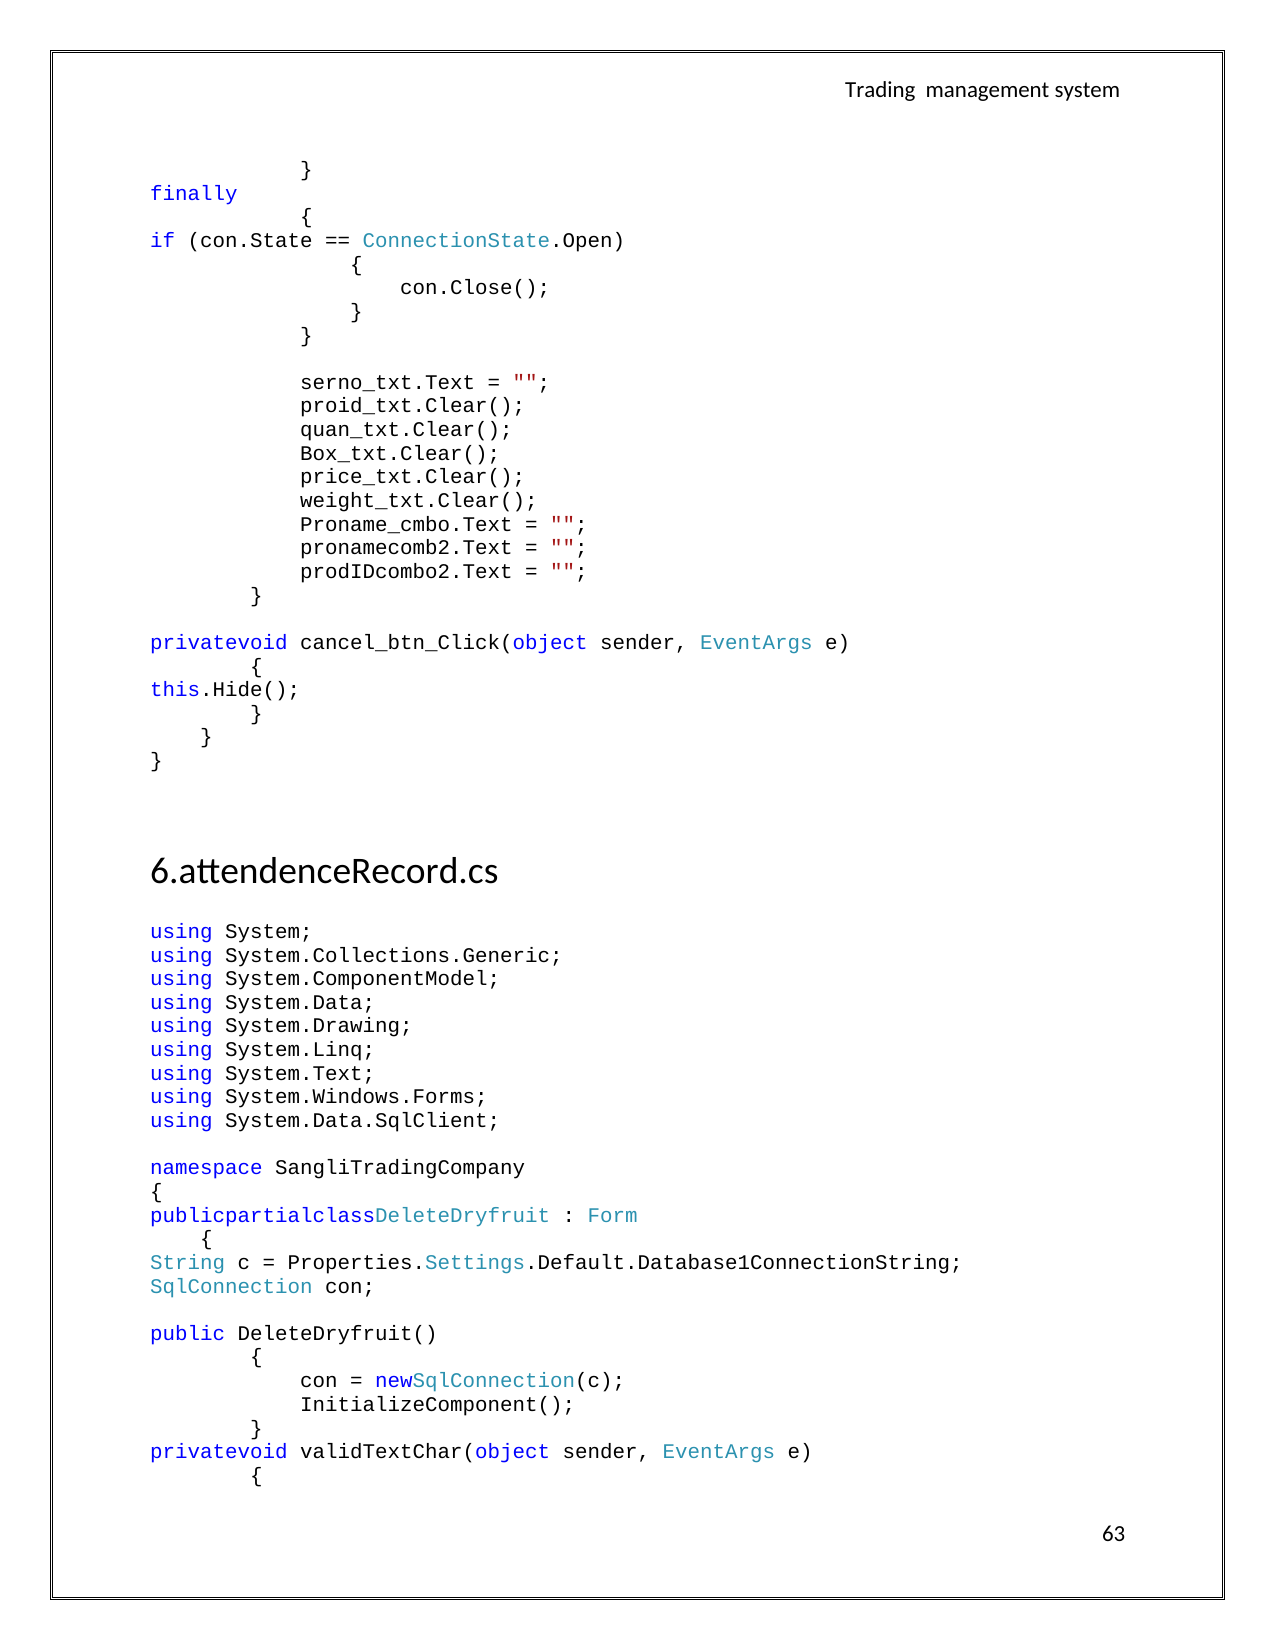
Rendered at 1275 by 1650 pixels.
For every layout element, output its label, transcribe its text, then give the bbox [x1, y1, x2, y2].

text using System.Drawing; [150, 1016, 1125, 1039]
text Box_txt.Clear(); [150, 443, 1125, 466]
text Proname_cmbo.Text = ""; [150, 514, 1125, 537]
text if (con.State == ConnectionState.Open) [150, 230, 1125, 254]
text using System.ComponentModel; [150, 968, 1125, 992]
text pronamecomb2.Text = ""; [150, 537, 1125, 561]
text prodIDcombo2.Text = ""; [150, 561, 1125, 585]
text weight_txt.Clear(); [150, 490, 1125, 514]
text { [150, 1228, 1125, 1252]
text using System.Text; [150, 1063, 1125, 1086]
text { [150, 656, 1125, 679]
text finally [150, 183, 1125, 206]
text String c = Properties.Settings.Default.Database1ConnectionString; [150, 1252, 1125, 1276]
text } [150, 324, 1125, 348]
text privatevoid cancel_btn_Click(object sender, EventArgs e) [150, 632, 1125, 656]
text } [150, 159, 1125, 183]
text InitializeComponent(); [150, 1394, 1125, 1417]
text SqlConnection con; [150, 1276, 1125, 1299]
text proid_txt.Clear(); [150, 396, 1125, 419]
text using System; [150, 921, 1125, 944]
text using System.Linq; [150, 1039, 1125, 1063]
text using System.Windows.Forms; [150, 1086, 1125, 1110]
text } [150, 750, 1125, 774]
text { [150, 1347, 1125, 1370]
text privatevoid validTextChar(object sender, EventArgs e) [150, 1441, 1125, 1465]
text using System.Collections.Generic; [150, 944, 1125, 968]
text con = newSqlConnection(c); [150, 1370, 1125, 1394]
text } [150, 1417, 1125, 1441]
text { [150, 206, 1125, 230]
text { [150, 1465, 1125, 1488]
text using System.Data; [150, 992, 1125, 1016]
text { [150, 1181, 1125, 1205]
text publicpartialclassDeleteDryfruit : Form [150, 1205, 1125, 1228]
text using System.Data.SqlClient; [150, 1110, 1125, 1134]
text con.Close(); [150, 277, 1125, 301]
text } [150, 727, 1125, 750]
text this.Hide(); [150, 679, 1125, 703]
text namespace SangliTradingCompany [150, 1157, 1125, 1181]
text } [150, 301, 1125, 324]
text serno_txt.Text = ""; [150, 372, 1125, 396]
text quan_txt.Clear(); [150, 419, 1125, 443]
text public DeleteDryfruit() [150, 1323, 1125, 1347]
text price_txt.Clear(); [150, 466, 1125, 490]
text } [150, 703, 1125, 727]
text } [150, 585, 1125, 608]
text { [150, 254, 1125, 277]
text 6.attendenceRecord.cs [150, 847, 1125, 893]
